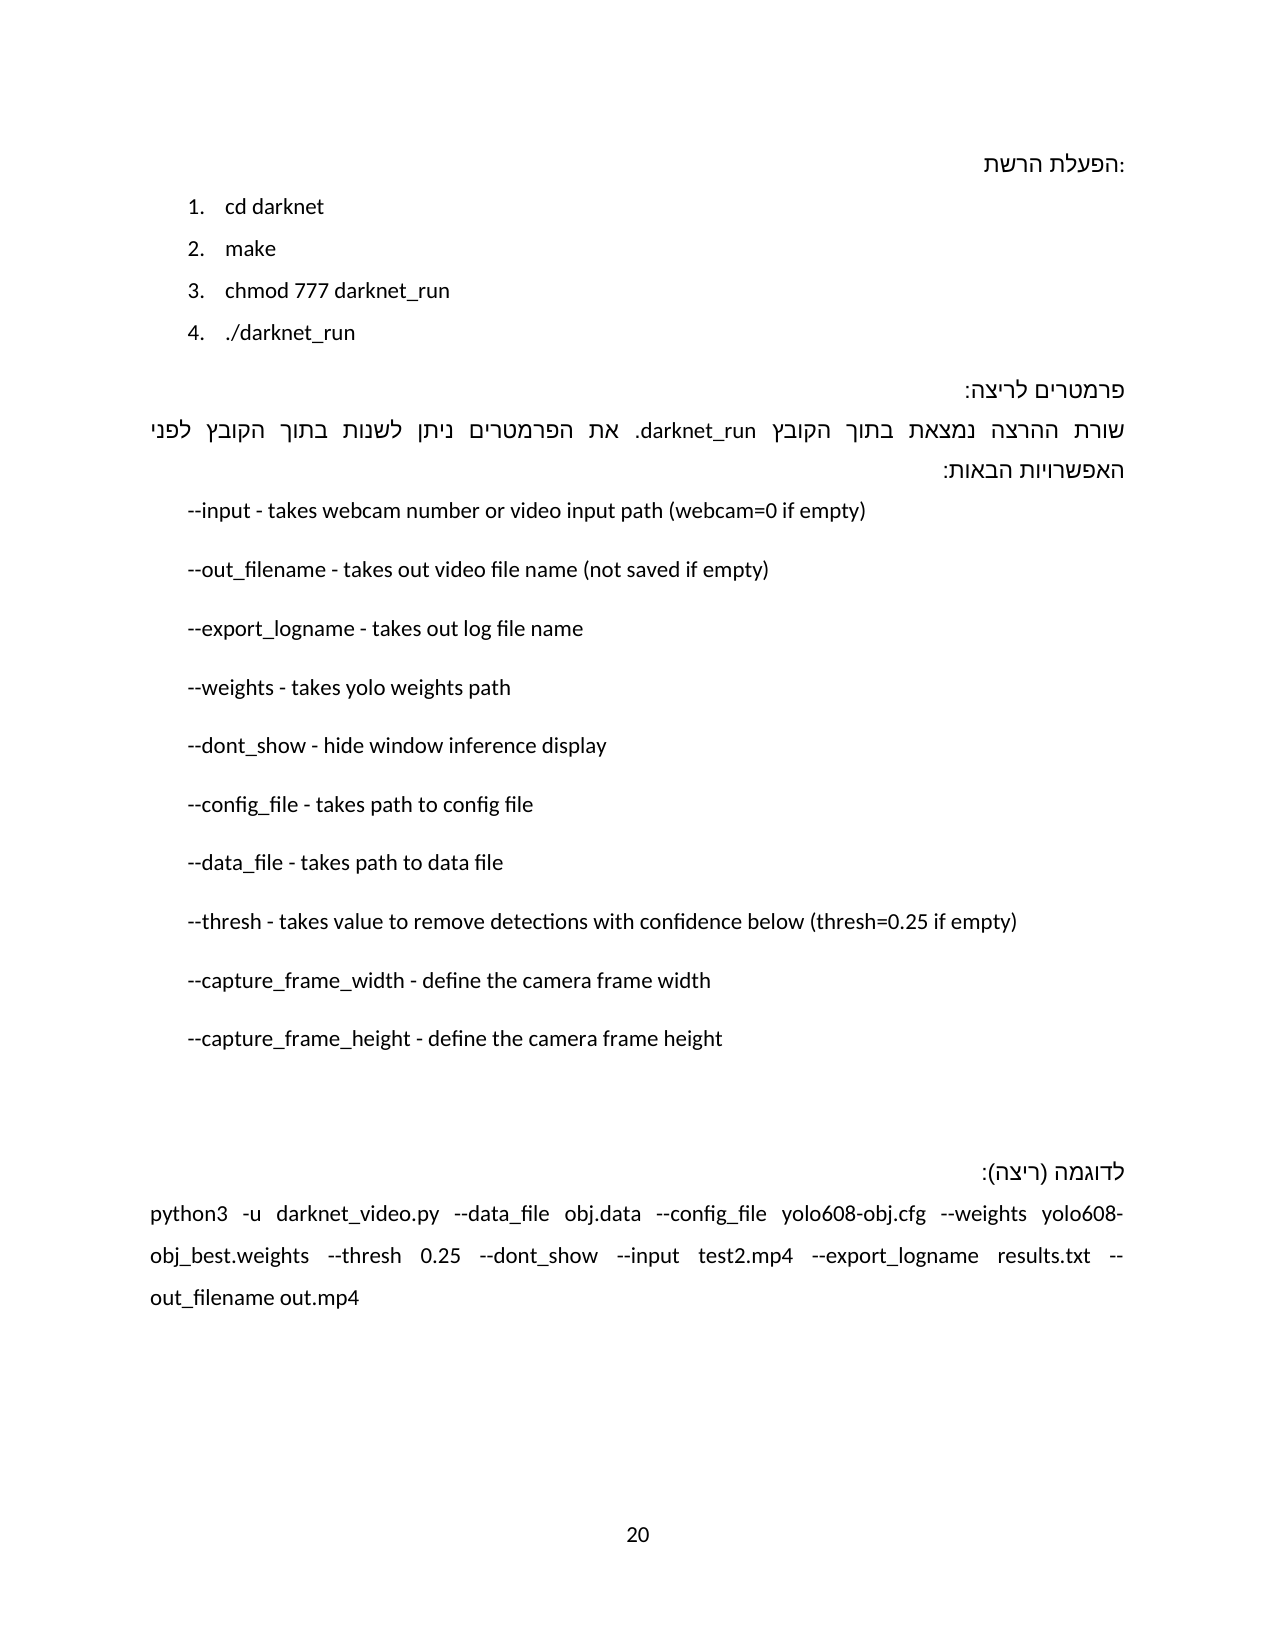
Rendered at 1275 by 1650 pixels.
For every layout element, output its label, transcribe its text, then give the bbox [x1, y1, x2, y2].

text שורת ההרצה נמצאת בתוך הקובץ darknet_run. את הפרמטרים ניתן לשנות בתוך הקובץ לפני האפשרויות הבאות: [150, 416, 1125, 483]
text פרמטרים לריצה: [150, 377, 1125, 403]
text --capture_frame_height - define the camera frame height [187, 1024, 1125, 1052]
list chmod 777 darknet_run [187, 276, 1125, 304]
text --weights - takes yolo weights path [187, 673, 1125, 701]
text --thresh - takes value to remove detections with confidence below (thresh=0.25 if empty) [187, 907, 1125, 935]
text --dont_show - hide window inference display [187, 731, 1125, 759]
text --capture_frame_width - define the camera frame width [187, 966, 1125, 994]
text לדוגמה (ריצה): [150, 1159, 1125, 1186]
text --input - takes webcam number or video input path (webcam=0 if empty) [187, 497, 1125, 525]
list make [187, 234, 1125, 262]
list cd darknet [187, 192, 1125, 220]
text הפעלת הרשת: [150, 150, 1125, 178]
text python3 -u darknet_video.py --data_file obj.data --config_file yolo608-obj.cfg --weights yolo608-obj_best.weights --thresh 0.25 --dont_show --input test2.mp4 --export_logname results.txt --out_filename out.mp4 [150, 1199, 1125, 1311]
text --export_logname - takes out log file name [187, 614, 1125, 642]
list ./darknet_run [187, 318, 1125, 346]
text --config_file - takes path to config file [187, 790, 1125, 818]
text --out_filename - takes out video file name (not saved if empty) [187, 555, 1125, 583]
text --data_file - takes path to data file [187, 848, 1125, 877]
